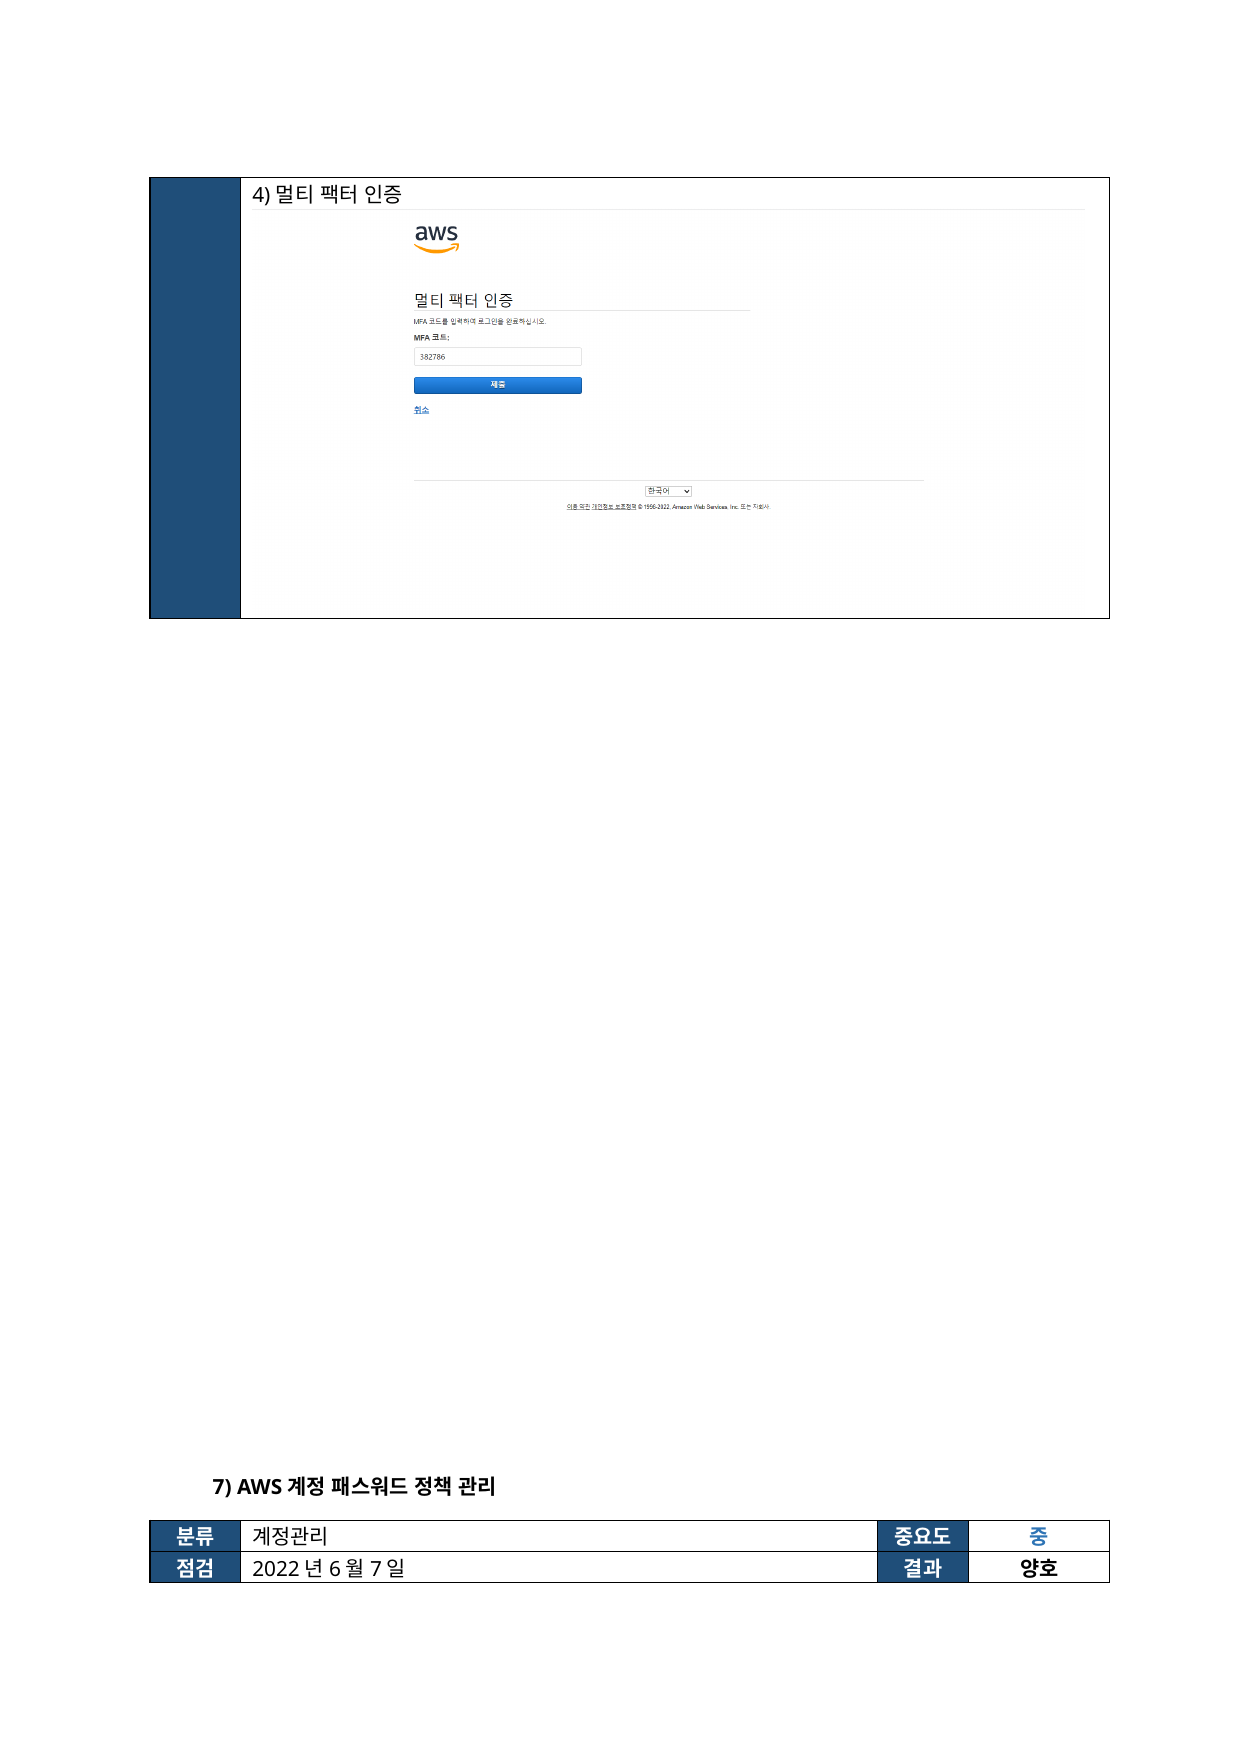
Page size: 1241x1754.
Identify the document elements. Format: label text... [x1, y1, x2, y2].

table_header 중 [969, 1521, 1109, 1551]
picture [252, 208, 1085, 618]
table_cell 2022년 6월 7일 [241, 1552, 877, 1582]
subtitle 7) AWS 계정 패스워드 정책 관리 [212, 1470, 1090, 1500]
table_cell 조치 내용 [151, 178, 240, 618]
table_header 중요도 [878, 1521, 968, 1551]
table_header 계정관리 [241, 1521, 877, 1551]
table_cell 양호 (조치) [969, 1552, 1109, 1582]
table_header 분류 [151, 1521, 240, 1551]
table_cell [241, 178, 1109, 618]
table_cell 결과 [878, 1552, 968, 1582]
table_cell 점검 날짜 [151, 1552, 240, 1582]
